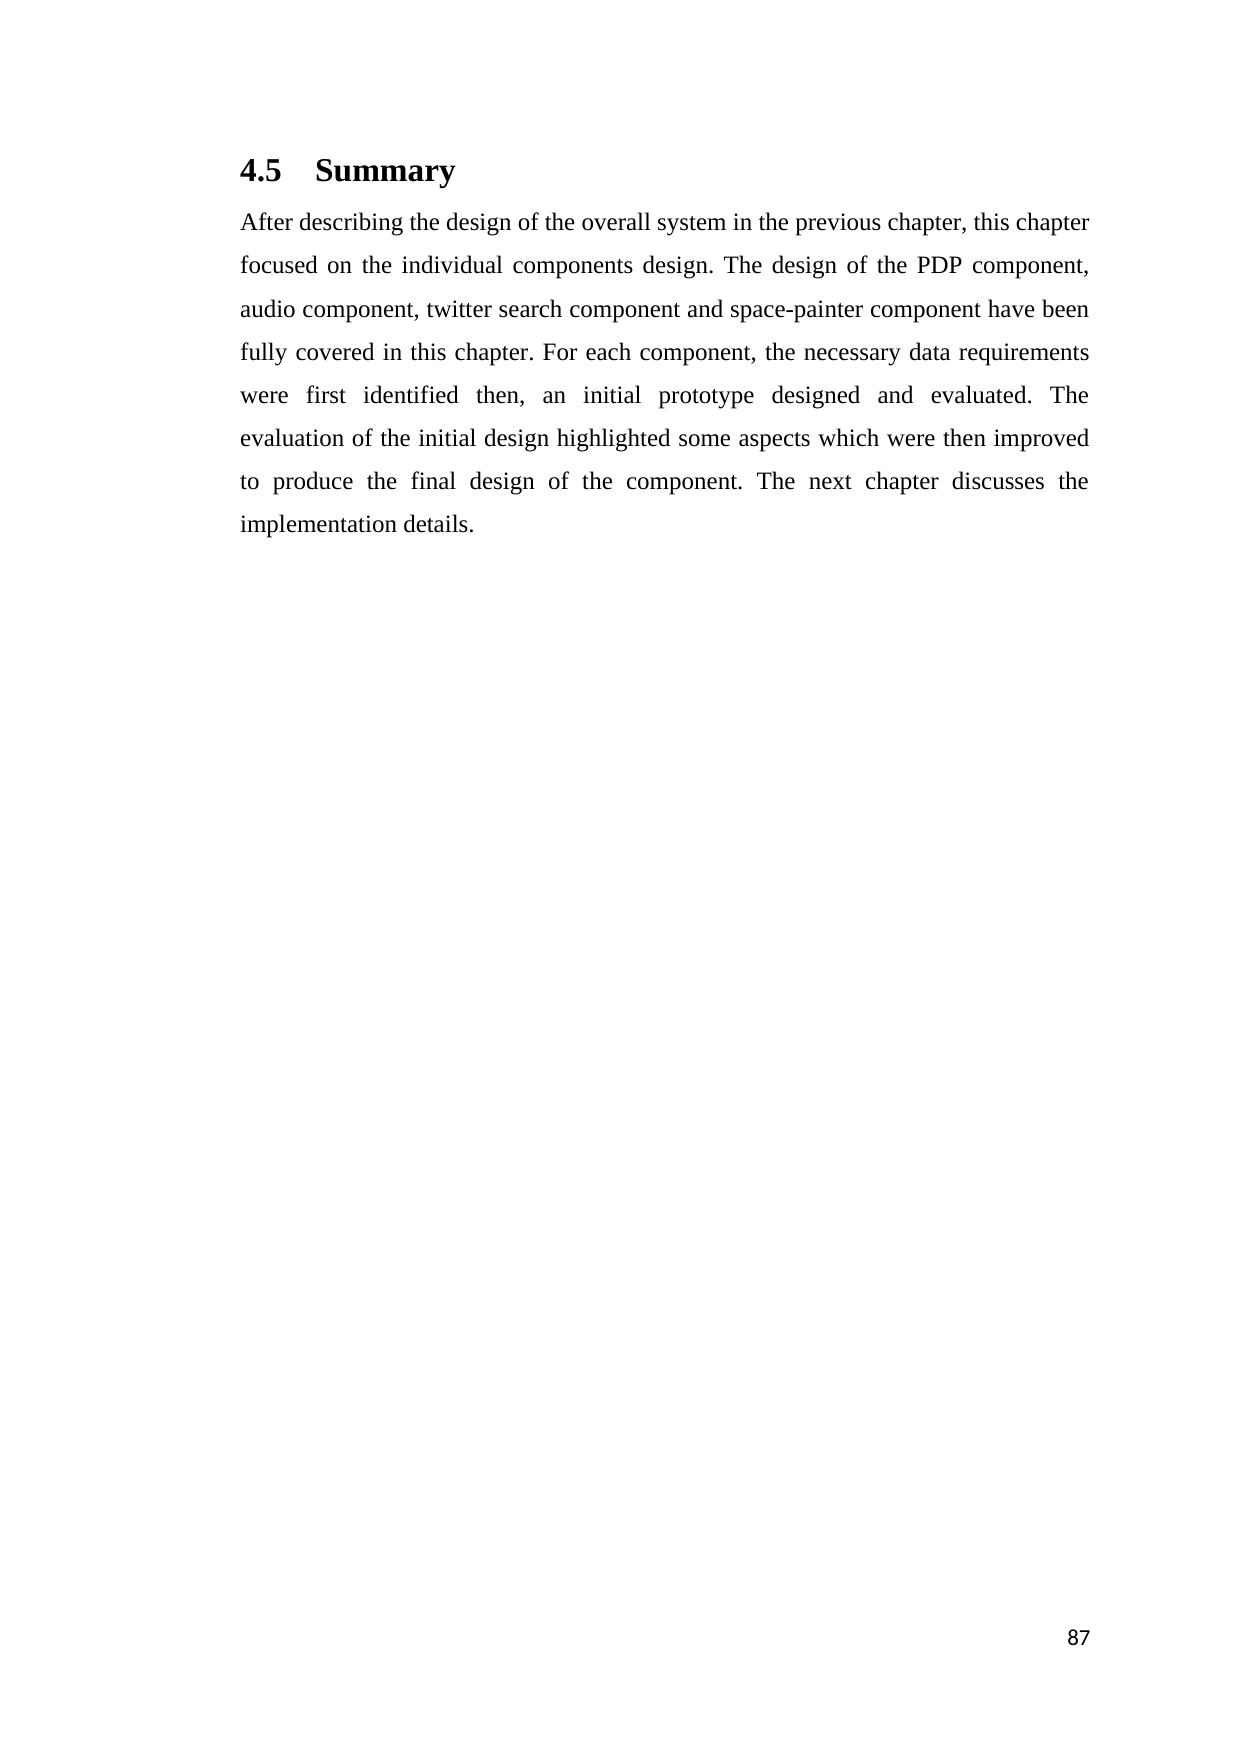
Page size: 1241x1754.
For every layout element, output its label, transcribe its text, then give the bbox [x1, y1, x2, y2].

text After describing the design of the overall system in the previous chapter, this chapter focused on the individual components design. The design of the PDP component, audio component, twitter search component and space-painter component have been fully covered in this chapter. For each component, the necessary data requirements were first identified then, an initial prototype designed and evaluated. The evaluation of the initial design highlighted some aspects which were then improved to produce the final design of the component. The next chapter discusses the implementation details. [240, 207, 1090, 538]
subtitle 4.5 Summary [240, 150, 1090, 188]
